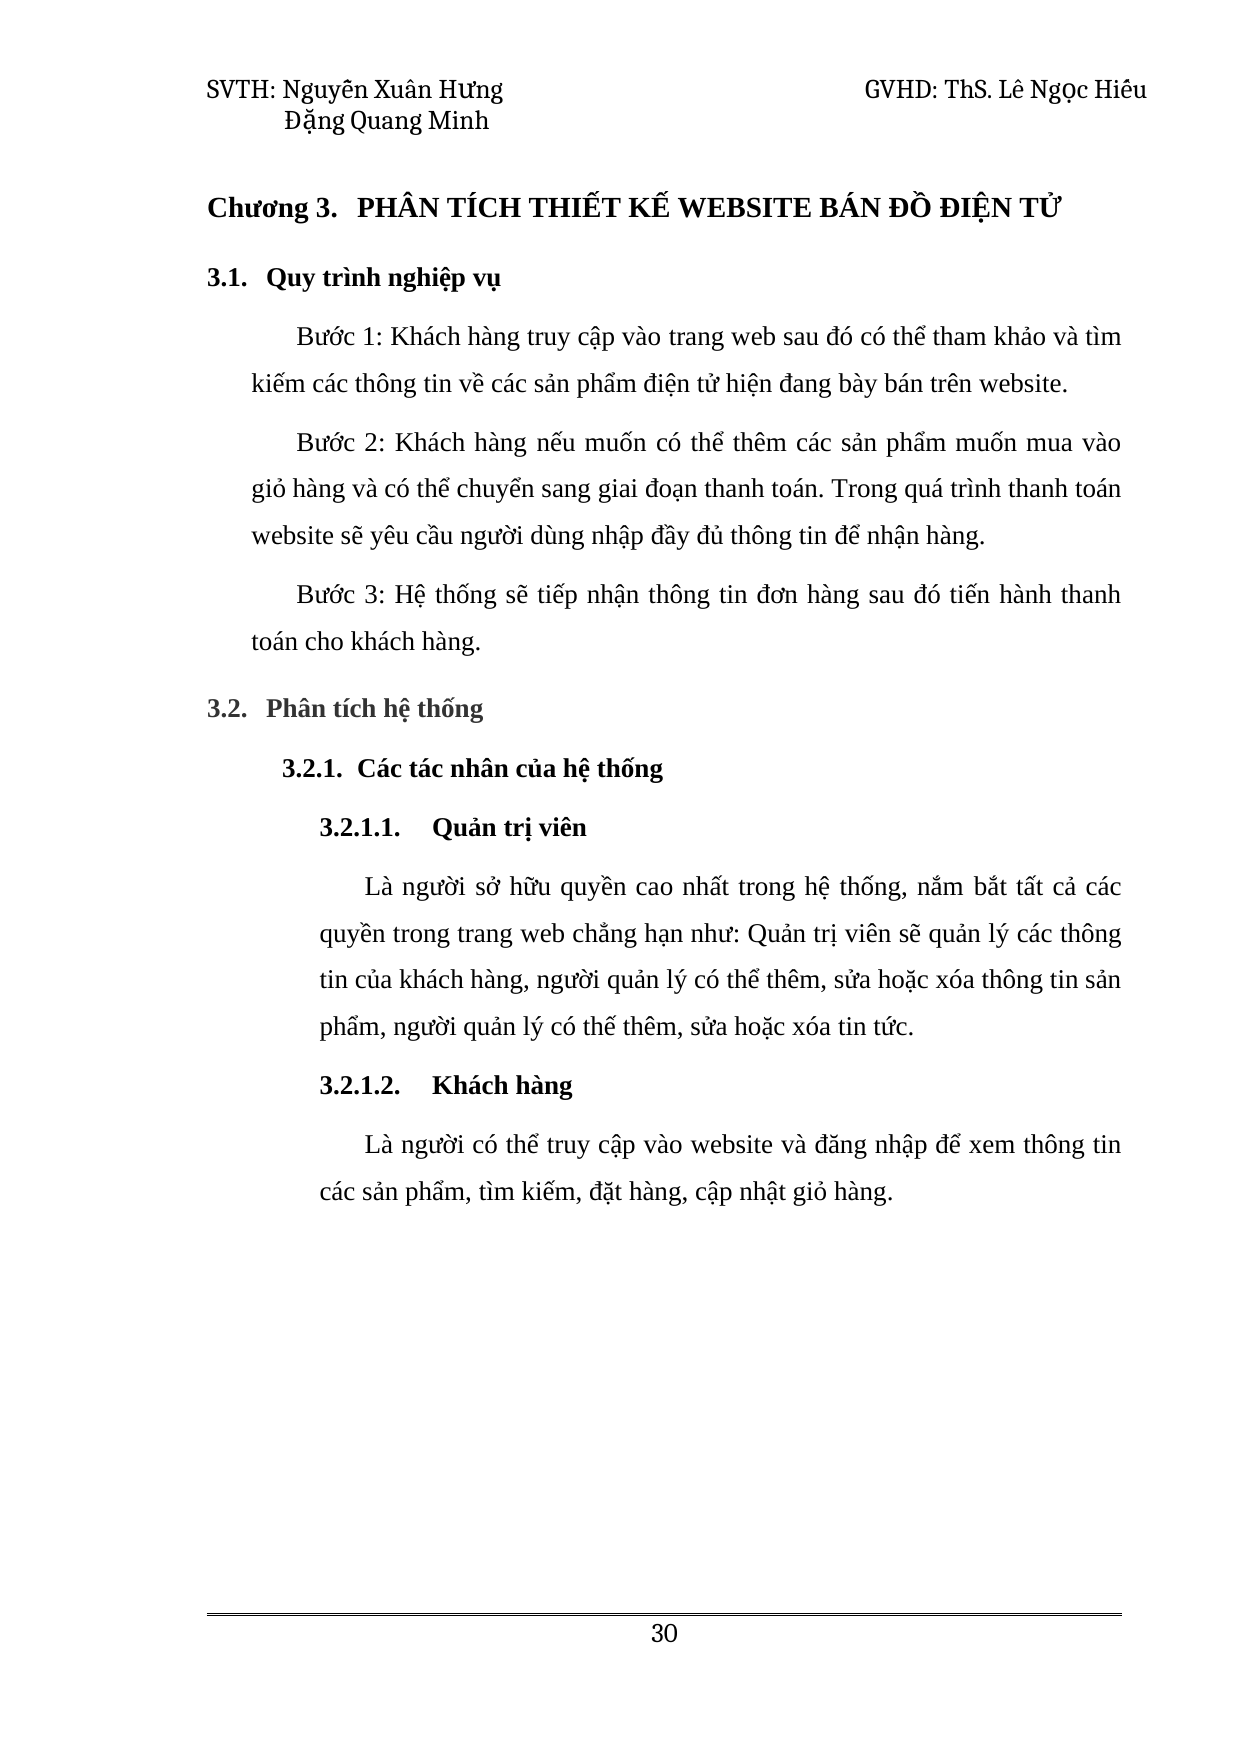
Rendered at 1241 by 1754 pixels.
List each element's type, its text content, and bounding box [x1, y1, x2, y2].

subtitle Các tác nhân của hệ thống [282, 752, 1122, 783]
text Bước 1: Khách hàng truy cập vào trang web sau đó có thể tham khảo và tìm kiếm các thông tin về các sản phẩm điện tử hiện đang bày bán trên website. [251, 320, 1122, 398]
text Là người sở hữu quyền cao nhất trong hệ thống, nắm bắt tất cả các quyền trong trang web chẳng hạn như: Quản trị viên sẽ quản lý các thông tin của khách hàng, người quản lý có thể thêm, sửa hoặc xóa thông tin sản phẩm, người quản lý có thế thêm, sửa hoặc xóa tin tức. [319, 870, 1122, 1041]
subtitle PHÂN TÍCH THIẾT KẾ WEBSITE BÁN ĐỒ ĐIỆN TỬ [207, 190, 1122, 223]
text Bước 2: Khách hàng nếu muốn có thể thêm các sản phẩm muốn mua vào giỏ hàng và có thể chuyển sang giai đoạn thanh toán. Trong quá trình thanh toán website sẽ yêu cầu người dùng nhập đầy đủ thông tin để nhận hàng. [251, 426, 1122, 550]
subtitle Phân tích hệ thống [207, 692, 1122, 724]
subtitle Quản trị viên [319, 811, 1122, 842]
subtitle Quy trình nghiệp vụ [207, 261, 1122, 292]
subtitle Khách hàng [319, 1069, 1122, 1100]
text Bước 3: Hệ thống sẽ tiếp nhận thông tin đơn hàng sau đó tiến hành thanh toán cho khách hàng. [251, 578, 1122, 656]
text Là người có thể truy cập vào website và đăng nhập để xem thông tin các sản phẩm, tìm kiếm, đặt hàng, cập nhật giỏ hàng. [319, 1128, 1122, 1206]
